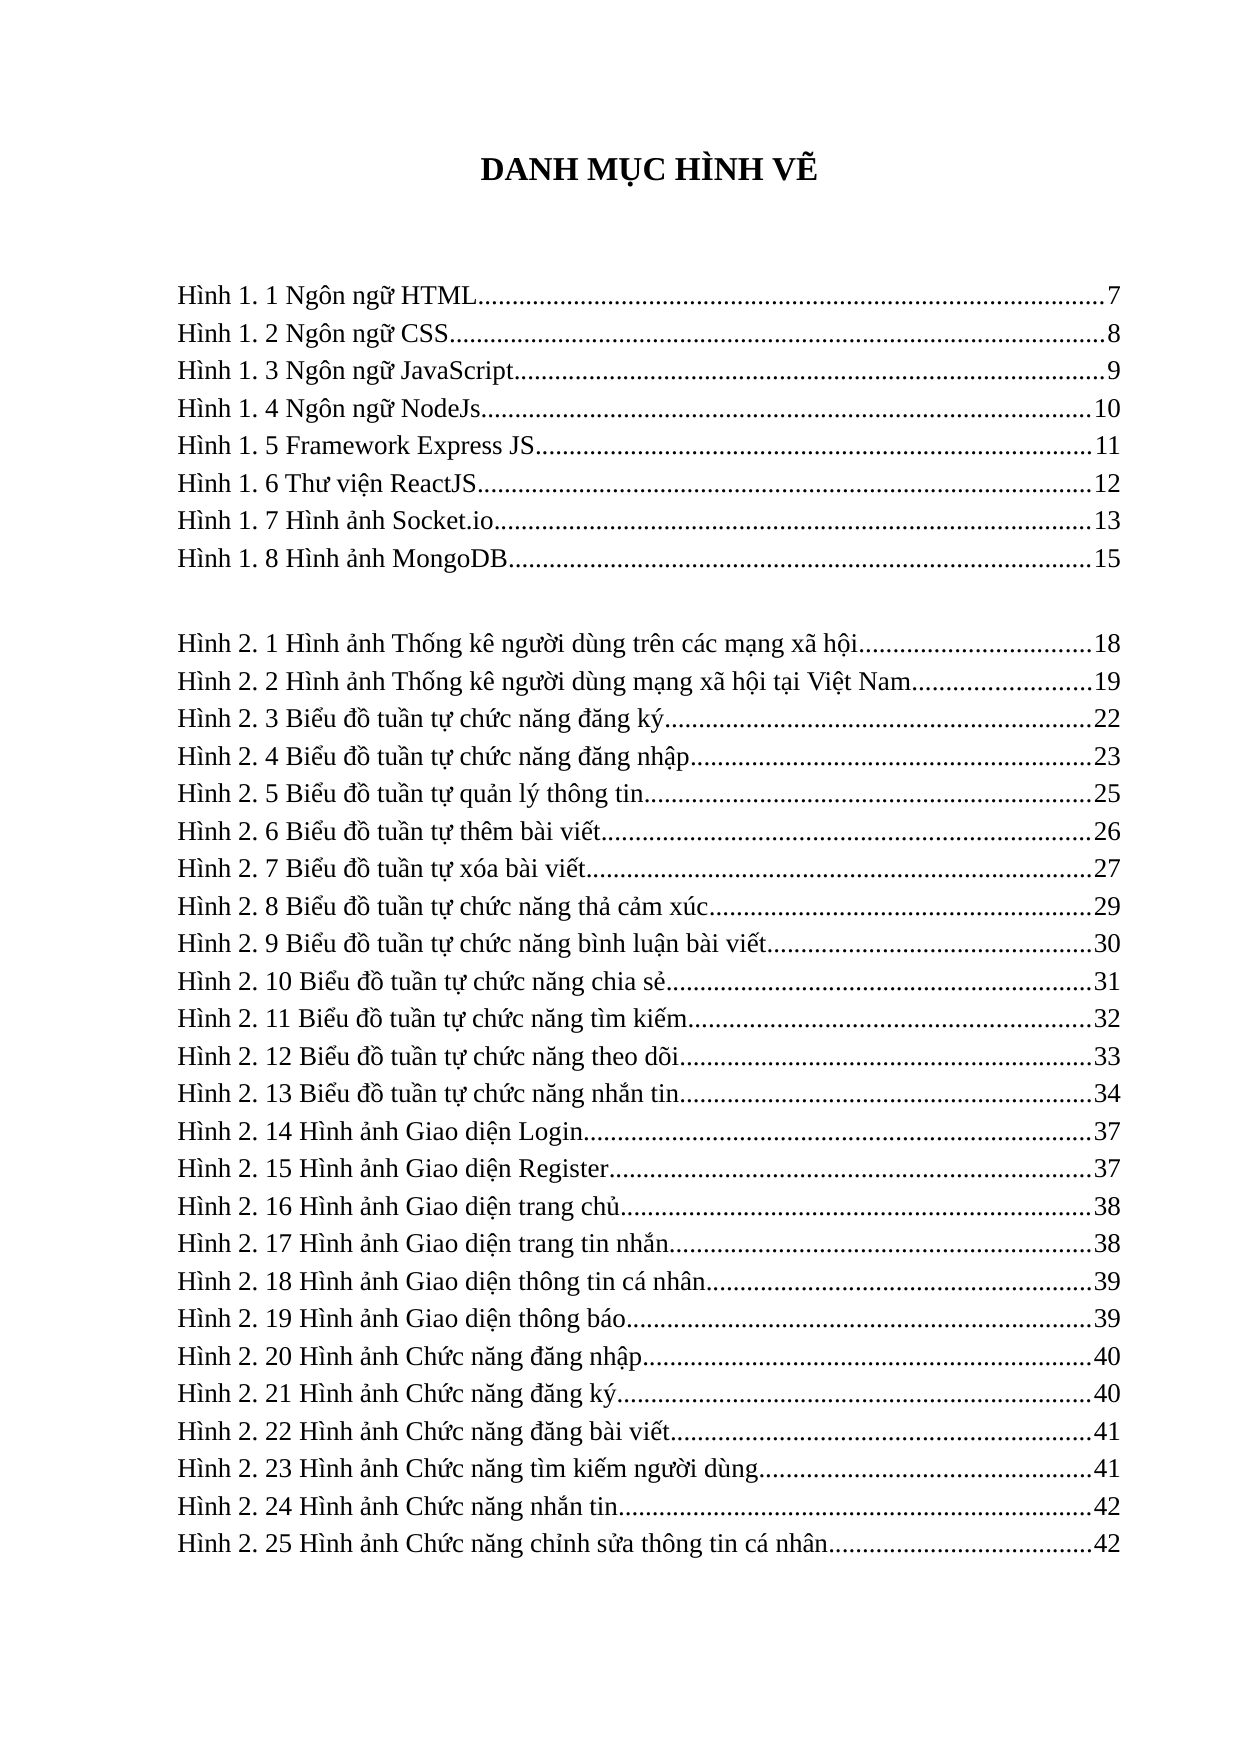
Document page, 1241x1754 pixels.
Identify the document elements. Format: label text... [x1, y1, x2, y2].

text Hình 2. 25 Hình ảnh Chức năng chỉnh sửa thông tin cá nhân 42 [177, 1524, 1122, 1562]
text Hình 2. 12 Biểu đồ tuần tự chức năng theo dõi 33 [177, 1037, 1122, 1074]
text DANH MỤC HÌNH VẼ [177, 131, 1122, 206]
text Hình 2. 9 Biểu đồ tuần tự chức năng bình luận bài viết 30 [177, 924, 1122, 962]
text Hình 2. 5 Biểu đồ tuần tự quản lý thông tin 25 [177, 774, 1122, 812]
text Hình 2. 22 Hình ảnh Chức năng đăng bài viết 41 [177, 1412, 1122, 1449]
text Hình 1. 7 Hình ảnh Socket.io 13 [177, 501, 1122, 539]
text Hình 1. 2 Ngôn ngữ CSS 8 [177, 314, 1122, 351]
text Hình 2. 21 Hình ảnh Chức năng đăng ký 40 [177, 1374, 1122, 1412]
text Hình 2. 3 Biểu đồ tuần tự chức năng đăng ký 22 [177, 699, 1122, 737]
text Hình 1. 1 Ngôn ngữ HTML 7 [177, 276, 1122, 314]
text Hình 2. 8 Biểu đồ tuần tự chức năng thả cảm xúc 29 [177, 887, 1122, 924]
text Hình 2. 19 Hình ảnh Giao diện thông báo 39 [177, 1299, 1122, 1337]
text Hình 2. 2 Hình ảnh Thống kê người dùng mạng xã hội tại Việt Nam 19 [177, 662, 1122, 699]
text Hình 1. 3 Ngôn ngữ JavaScript 9 [177, 351, 1122, 389]
text Hình 2. 4 Biểu đồ tuần tự chức năng đăng nhập 23 [177, 737, 1122, 774]
text Hình 1. 6 Thư viện ReactJS 12 [177, 464, 1122, 501]
text Hình 2. 6 Biểu đồ tuần tự thêm bài viết 26 [177, 812, 1122, 849]
text Hình 2. 20 Hình ảnh Chức năng đăng nhập 40 [177, 1337, 1122, 1374]
text Hình 2. 11 Biểu đồ tuần tự chức năng tìm kiếm 32 [177, 999, 1122, 1037]
text Hình 2. 7 Biểu đồ tuần tự xóa bài viết 27 [177, 849, 1122, 887]
text Hình 1. 8 Hình ảnh MongoDB 15 [177, 539, 1122, 576]
text Hình 2. 1 Hình ảnh Thống kê người dùng trên các mạng xã hội 18 [177, 624, 1122, 662]
text Hình 2. 15 Hình ảnh Giao diện Register 37 [177, 1149, 1122, 1187]
text Hình 1. 4 Ngôn ngữ NodeJs 10 [177, 389, 1122, 426]
text Hình 2. 10 Biểu đồ tuần tự chức năng chia sẻ 31 [177, 962, 1122, 999]
text Hình 2. 23 Hình ảnh Chức năng tìm kiếm người dùng 41 [177, 1449, 1122, 1487]
text Hình 2. 16 Hình ảnh Giao diện trang chủ 38 [177, 1187, 1122, 1224]
text Hình 2. 14 Hình ảnh Giao diện Login 37 [177, 1112, 1122, 1149]
text Hình 2. 17 Hình ảnh Giao diện trang tin nhắn 38 [177, 1224, 1122, 1262]
text Hình 2. 13 Biểu đồ tuần tự chức năng nhắn tin 34 [177, 1074, 1122, 1112]
text Hình 2. 18 Hình ảnh Giao diện thông tin cá nhân 39 [177, 1262, 1122, 1299]
text Hình 1. 5 Framework Express JS 11 [177, 426, 1122, 464]
text Hình 2. 24 Hình ảnh Chức năng nhắn tin 42 [177, 1487, 1122, 1524]
